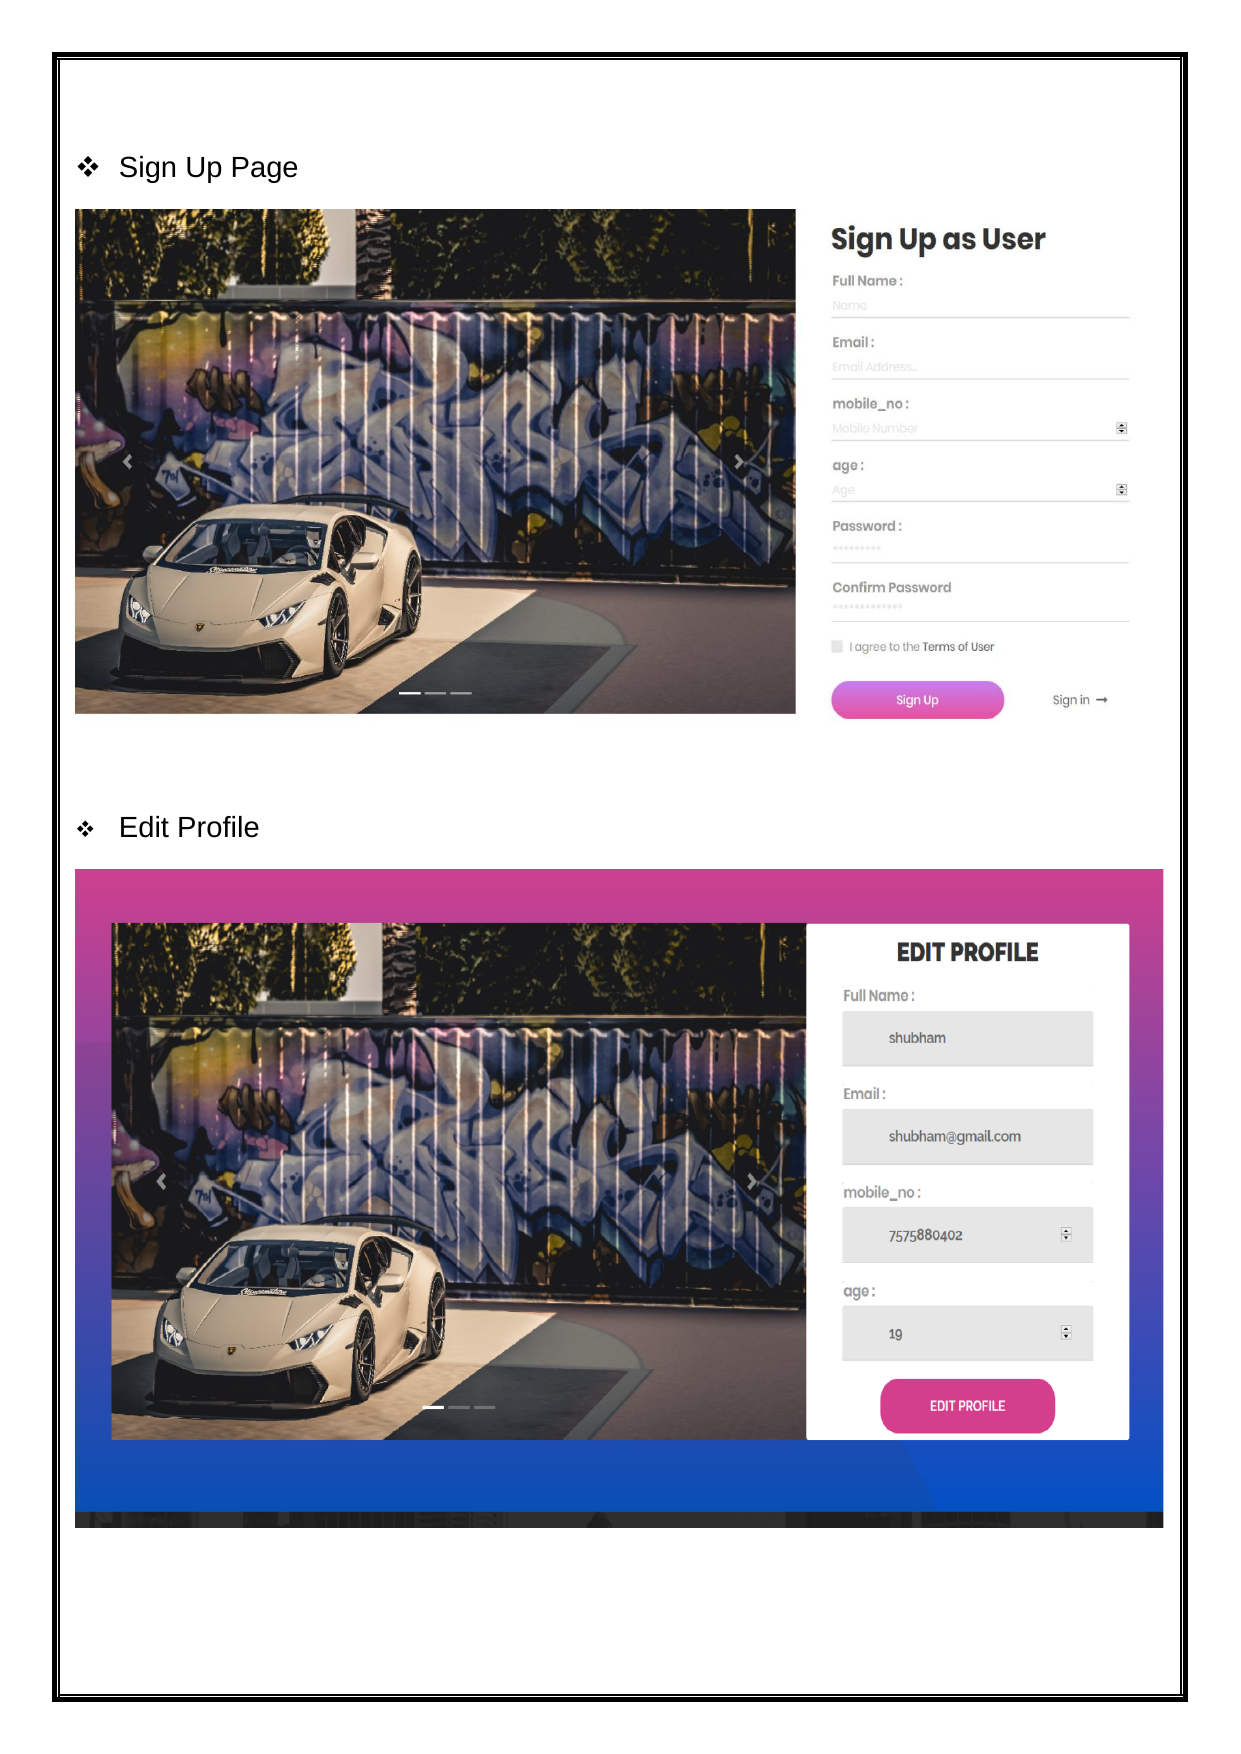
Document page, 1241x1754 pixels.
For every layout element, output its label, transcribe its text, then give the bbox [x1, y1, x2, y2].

picture [75, 869, 1164, 1528]
picture [75, 209, 1164, 785]
list Sign Up Page [75, 150, 1165, 184]
list Edit Profile [75, 810, 1165, 843]
